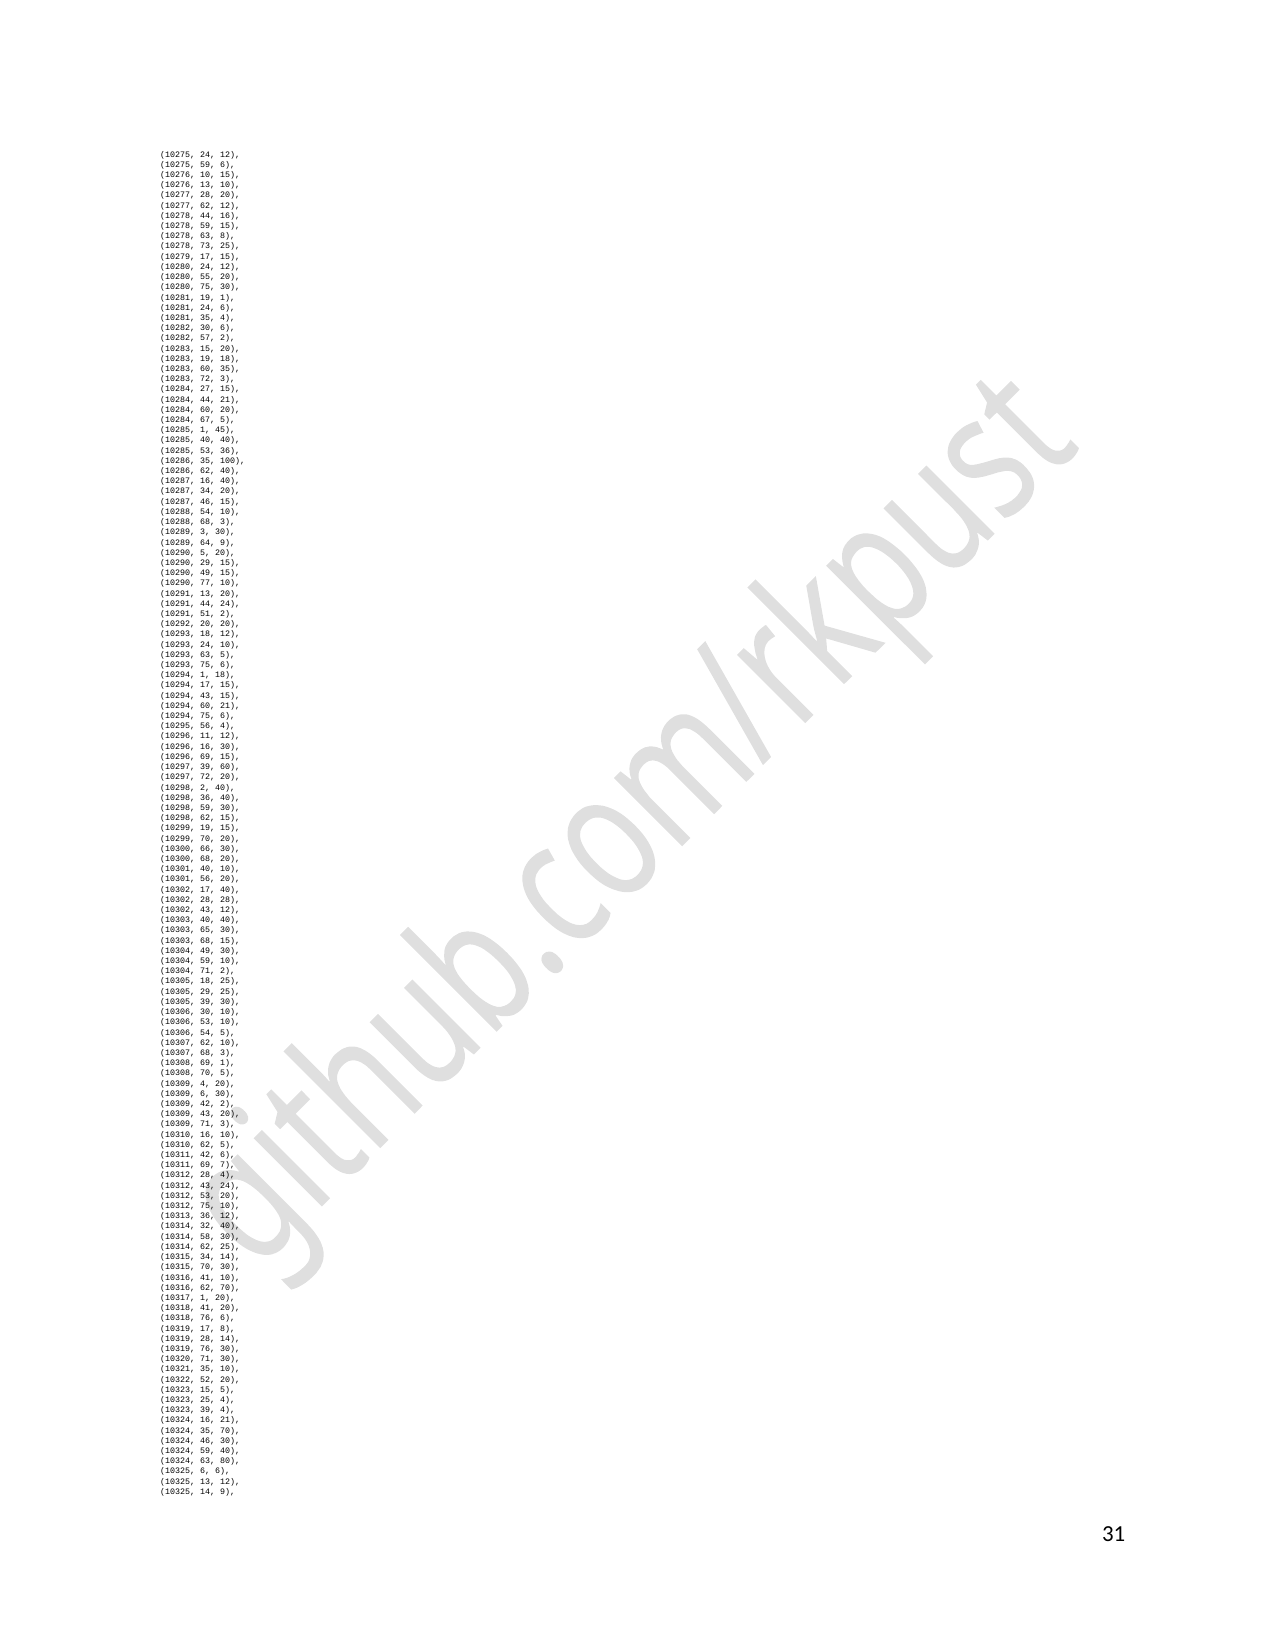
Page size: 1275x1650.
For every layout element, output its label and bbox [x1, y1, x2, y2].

text [150, 150, 1125, 1497]
